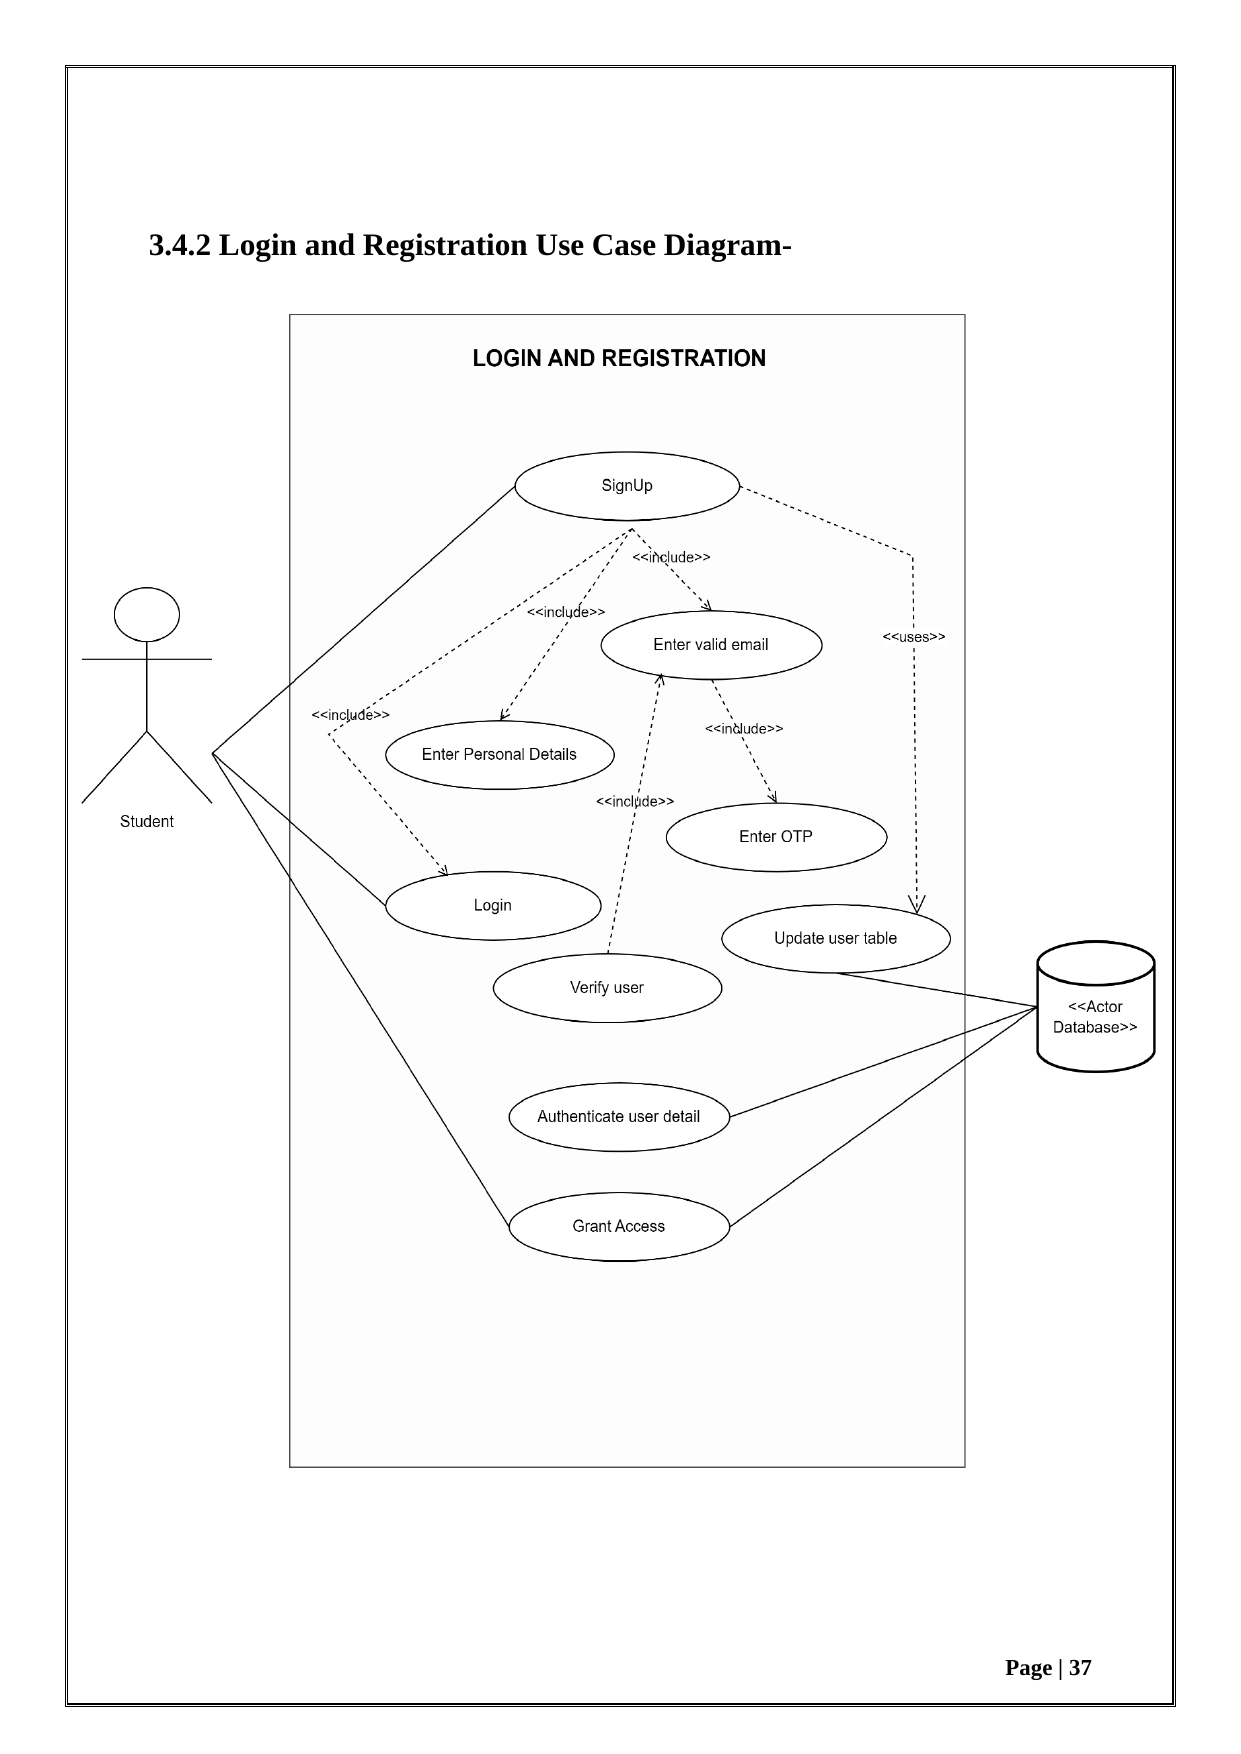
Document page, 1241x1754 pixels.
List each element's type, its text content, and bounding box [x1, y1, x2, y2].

text 3.4.2 Login and Registration Use Case Diagram- [148, 227, 1092, 263]
picture [68, 300, 1168, 1481]
